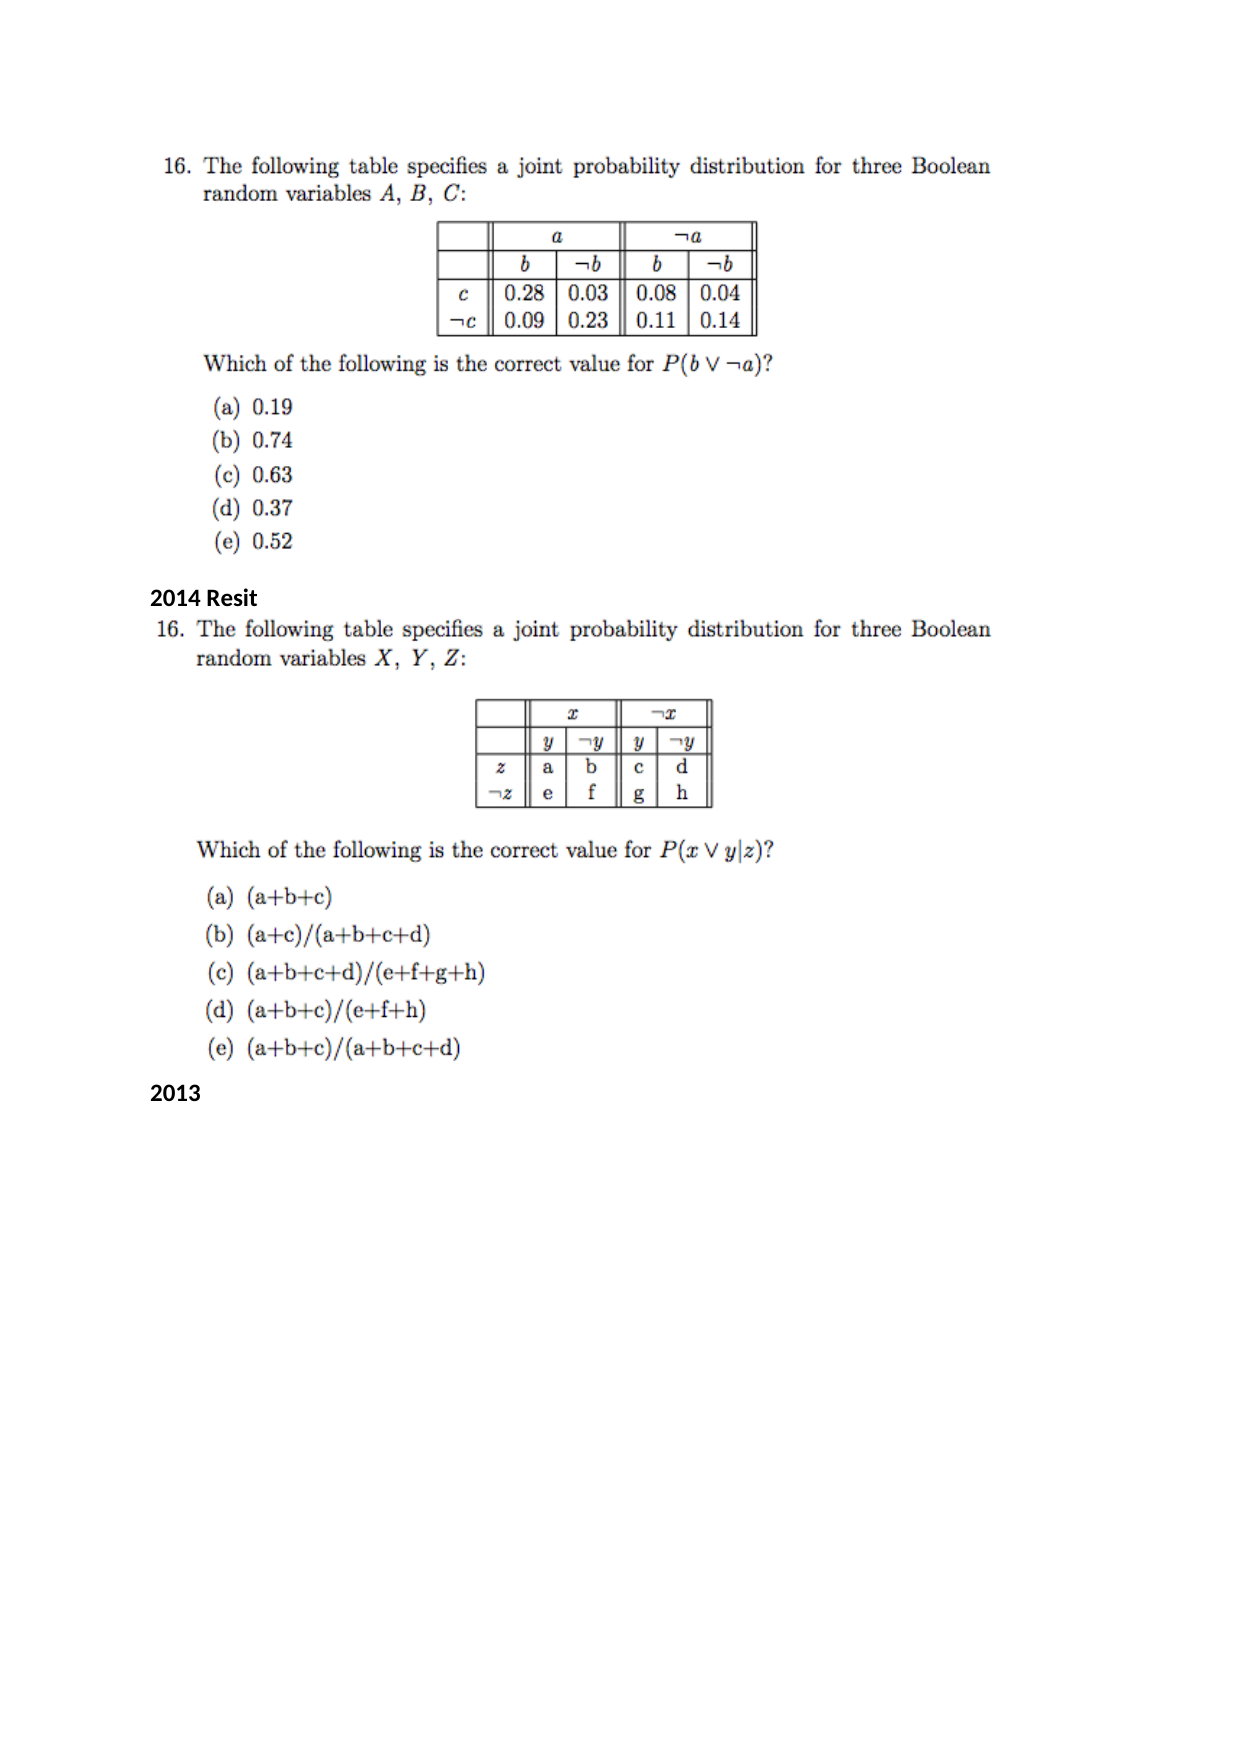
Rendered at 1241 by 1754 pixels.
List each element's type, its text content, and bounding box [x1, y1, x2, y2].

text 2014 Resit [150, 582, 1090, 612]
picture [150, 150, 1090, 582]
picture [150, 612, 1090, 1077]
text 2013 [150, 1077, 1090, 1107]
